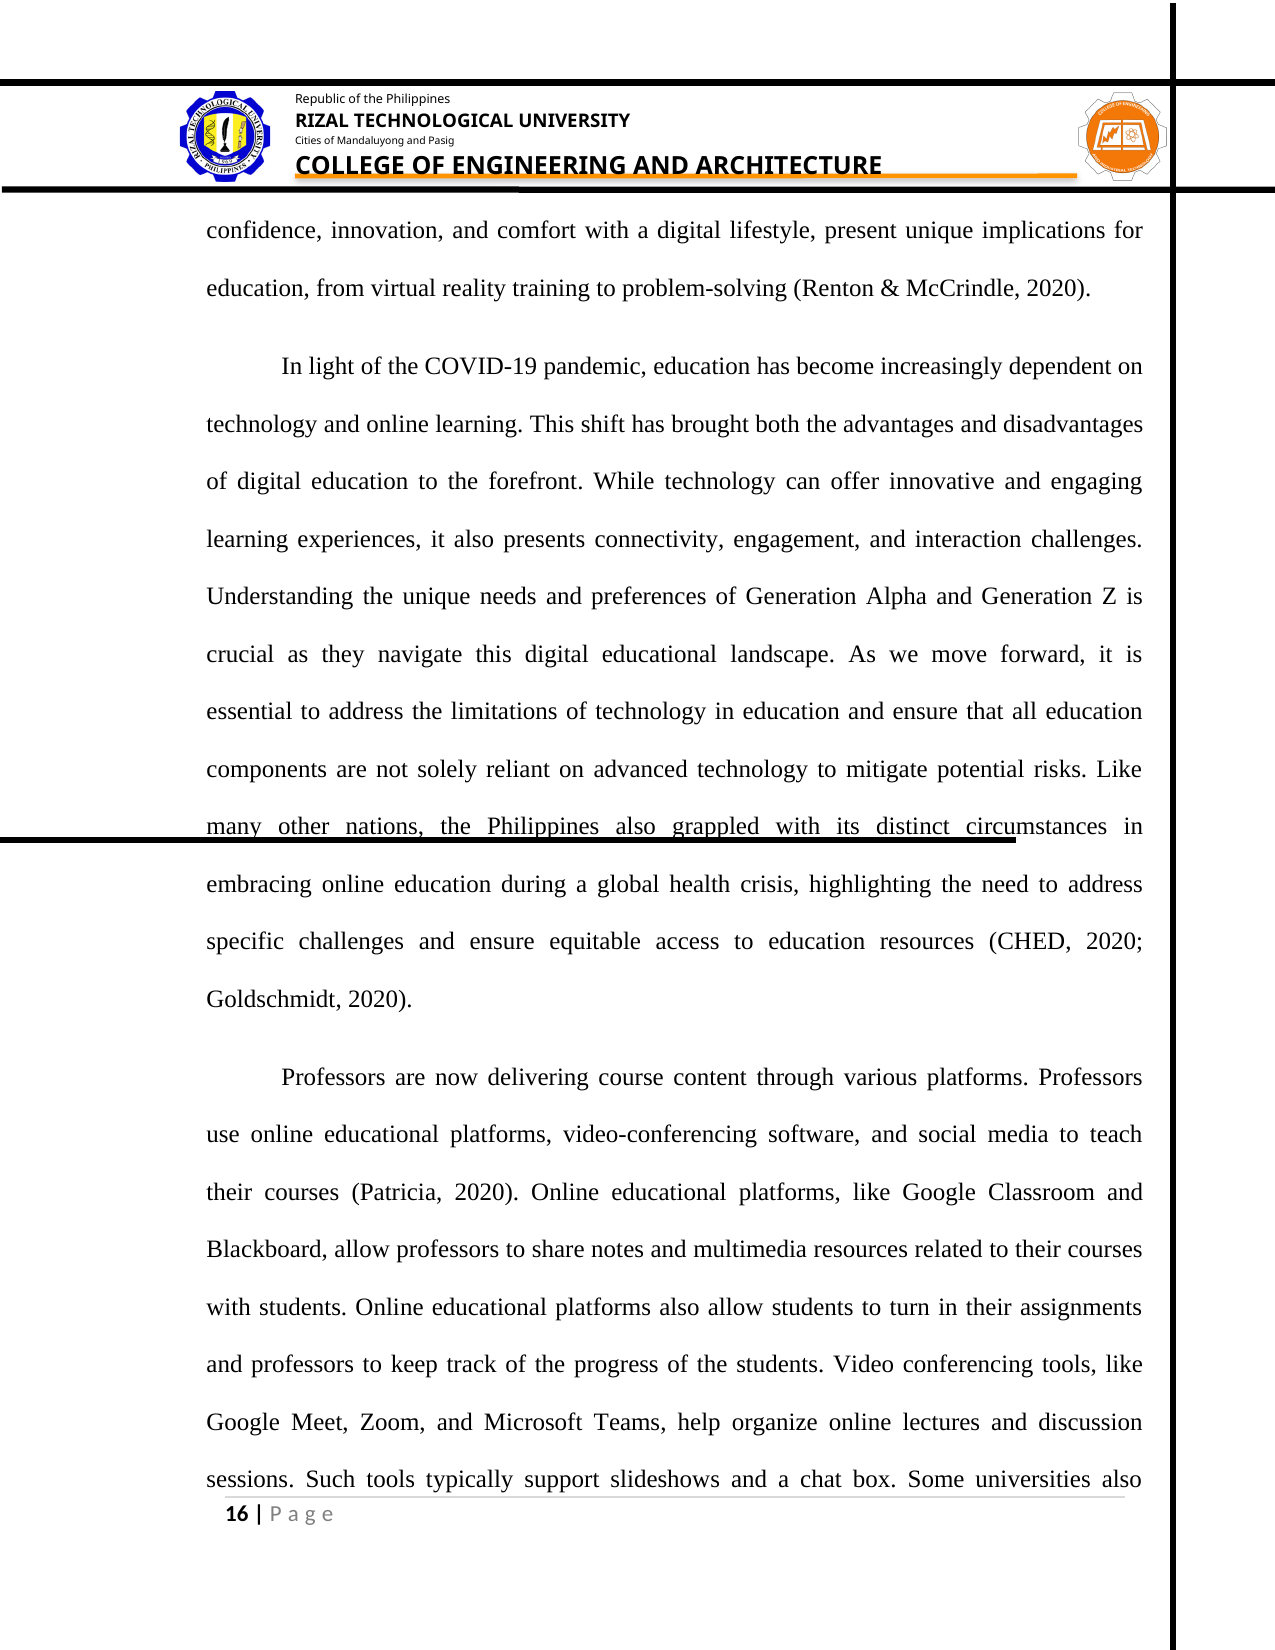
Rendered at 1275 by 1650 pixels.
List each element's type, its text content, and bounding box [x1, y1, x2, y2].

picture [179, 91, 271, 182]
picture [1076, 89, 1169, 182]
text In light of the COVID-19 pandemic, education has become increasingly dependent on technology and online learning. This shift has brought both the advantages and disadvantages of digital education to the forefront. While technology can offer innovative and engaging learning experiences, it also presents connectivity, engagement, and interaction challenges. Understanding the unique needs and preferences of Generation Alpha and Generation Z is crucial as they navigate this digital educational landscape. As we move forward, it is essential to address the limitations of technology in education and ensure that all education components are not solely reliant on advanced technology to mitigate potential risks. Like many other nations, the Philippines also grappled with its distinct circumstances in embracing online education during a global health crisis, highlighting the need to address specific challenges and ensure equitable access to education resources (CHED, 2020; Goldschmidt, 2020). [206, 351, 1144, 1012]
